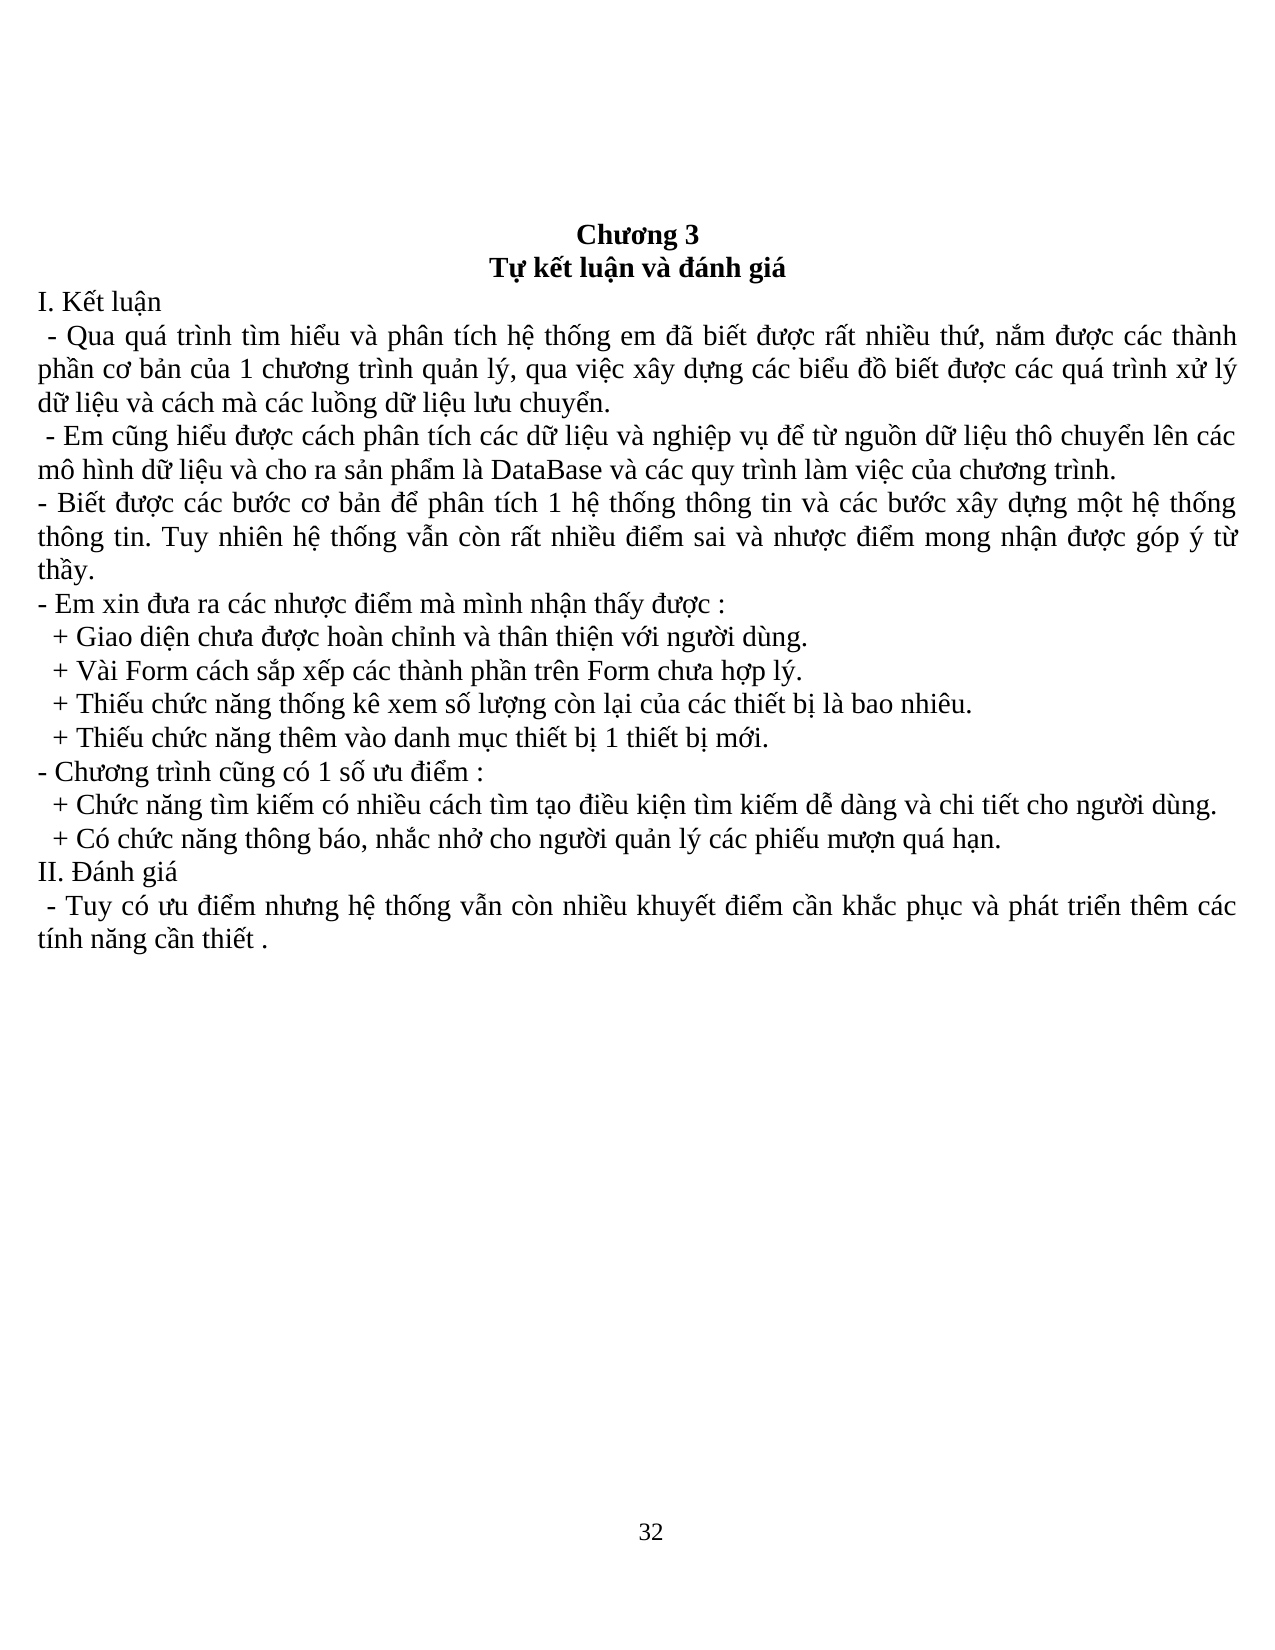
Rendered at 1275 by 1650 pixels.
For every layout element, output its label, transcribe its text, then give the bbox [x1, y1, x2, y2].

text + Chức năng tìm kiếm có nhiều cách tìm tạo điều kiện tìm kiếm dễ dàng và chi tiết cho người dùng. [37, 787, 1237, 821]
text + Có chức năng thông báo, nhắc nhở cho người quản lý các phiếu mượn quá hạn. [37, 821, 1237, 854]
text - Biết được các bước cơ bản để phân tích 1 hệ thống thông tin và các bước xây dựng một hệ thống thông tin. Tuy nhiên hệ thống vẫn còn rất nhiều điểm sai và nhược điểm mong nhận được góp ý từ thầy. [37, 485, 1237, 586]
text - Chương trình cũng có 1 số ưu điểm : [37, 754, 1237, 787]
text I. Kết luận [37, 284, 1237, 318]
text - Tuy có ưu điểm nhưng hệ thống vẫn còn nhiều khuyết điểm cần khắc phục và phát triển thêm các tính năng cần thiết . [37, 888, 1237, 955]
text Tự kết luận và đánh giá [37, 251, 1237, 284]
text + Thiếu chức năng thêm vào danh mục thiết bị 1 thiết bị mới. [37, 720, 1237, 754]
text + Thiếu chức năng thống kê xem số lượng còn lại của các thiết bị là bao nhiêu. [37, 687, 1237, 720]
text - Em xin đưa ra các nhược điểm mà mình nhận thấy được : [37, 586, 1237, 619]
text Chương 3 [37, 217, 1237, 251]
text - Em cũng hiểu được cách phân tích các dữ liệu và nghiệp vụ để từ nguồn dữ liệu thô chuyển lên các mô hình dữ liệu và cho ra sản phẩm là DataBase và các quy trình làm việc của chương trình. [37, 418, 1237, 485]
text + Giao diện chưa được hoàn chỉnh và thân thiện với người dùng. [37, 619, 1237, 653]
text II. Đánh giá [37, 854, 1237, 888]
text - Qua quá trình tìm hiểu và phân tích hệ thống em đã biết được rất nhiều thứ, nắm được các thành phần cơ bản của 1 chương trình quản lý, qua việc xây dựng các biểu đồ biết được các quá trình xử lý dữ liệu và cách mà các luồng dữ liệu lưu chuyển. [37, 318, 1237, 418]
text + Vài Form cách sắp xếp các thành phần trên Form chưa hợp lý. [37, 653, 1237, 687]
